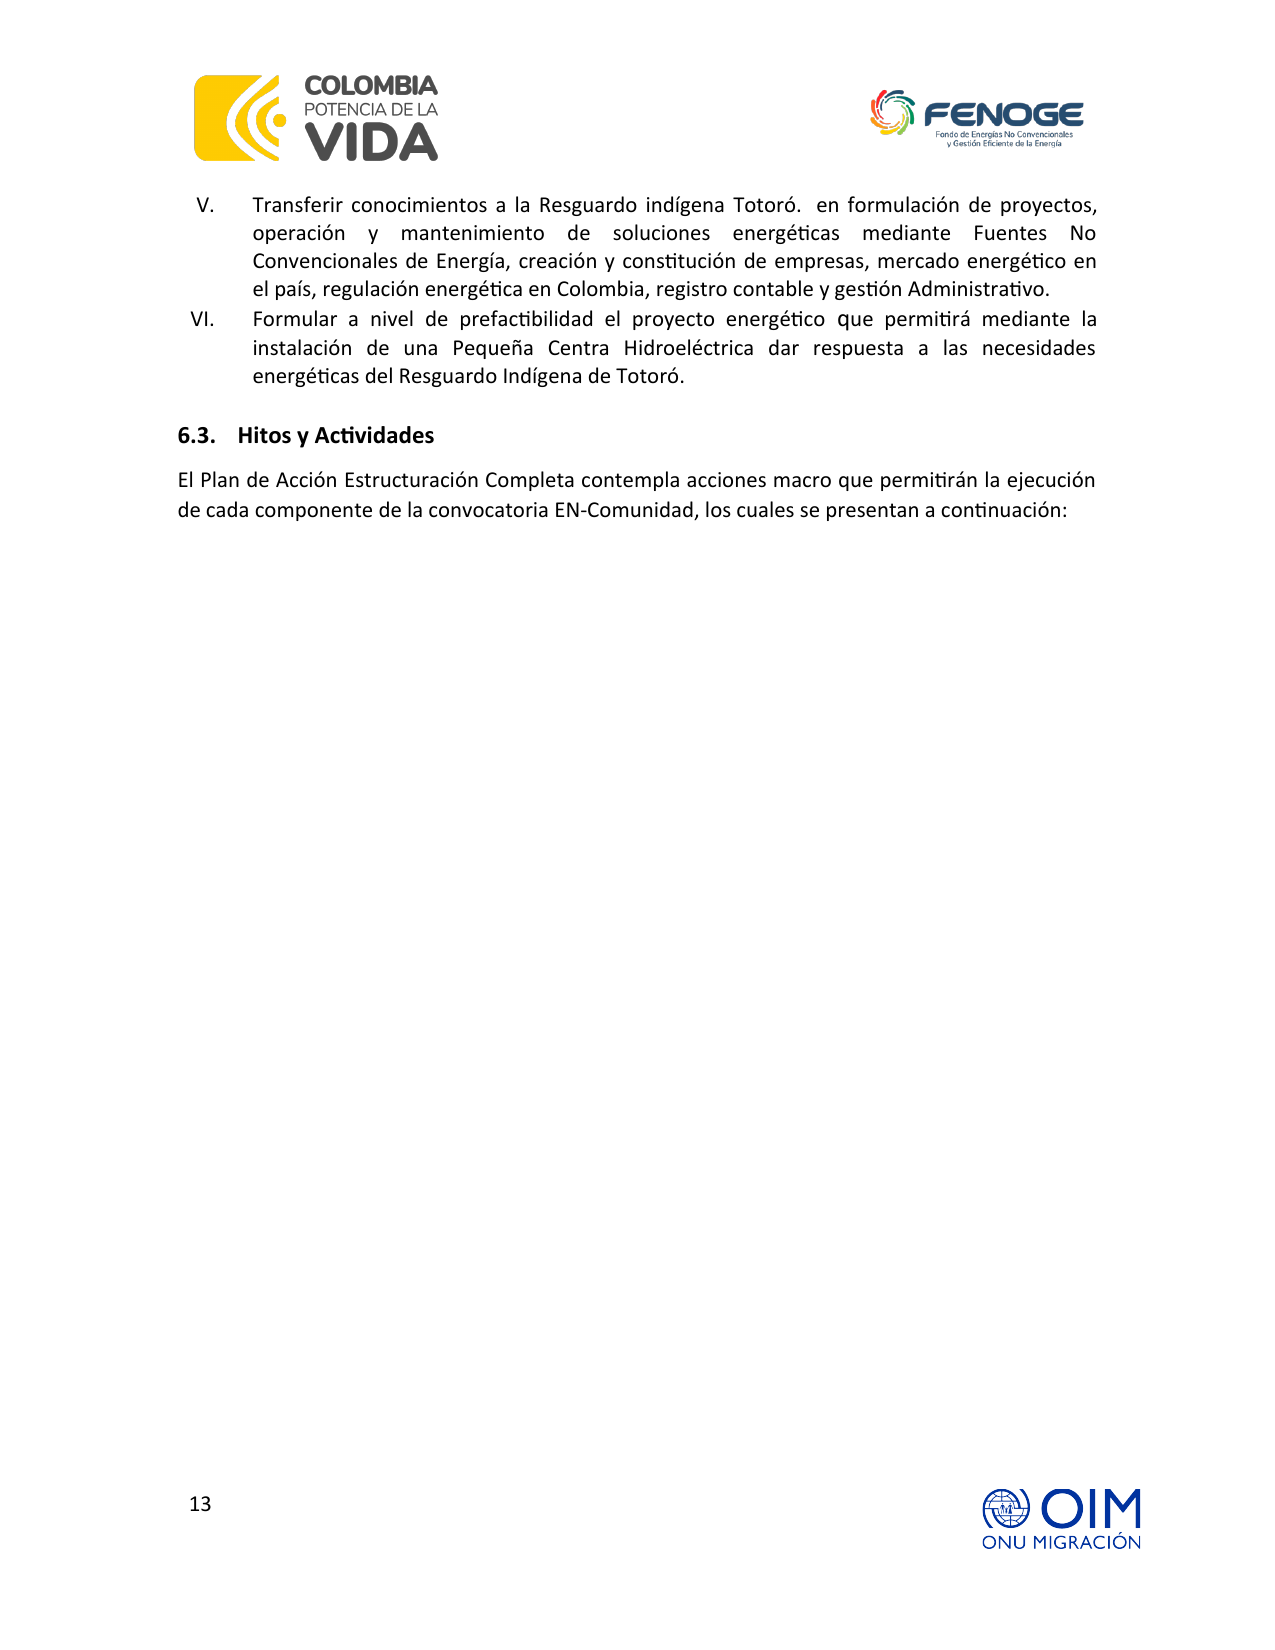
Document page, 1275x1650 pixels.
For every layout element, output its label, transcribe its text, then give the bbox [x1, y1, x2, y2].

picture [188, 73, 444, 163]
list Transferir conocimientos a la Resguardo indígena Totoró. en formulación de proyectos, operación y mantenimiento de soluciones energéticas mediante Fuentes No Convencionales de Energía, creación y constitución de empresas, mercado energético en el país, regulación energética en Colombia, registro contable y gestión Administrativo. [215, 190, 1098, 302]
subtitle Hitos y Actividades [177, 419, 1098, 450]
picture [982, 1489, 1141, 1549]
text El Plan de Acción Estructuración Completa contempla acciones macro que permitirán la ejecución de cada componente de la convocatoria EN-Comunidad, los cuales se presentan a continuación: [177, 465, 1098, 523]
picture [869, 88, 1086, 148]
list Formular a nivel de prefactibilidad el proyecto energético que permitirá mediante la instalación de una Pequeña Centra Hidroeléctrica dar respuesta a las necesidades energéticas del Resguardo Indígena de Totoró. [215, 302, 1098, 389]
